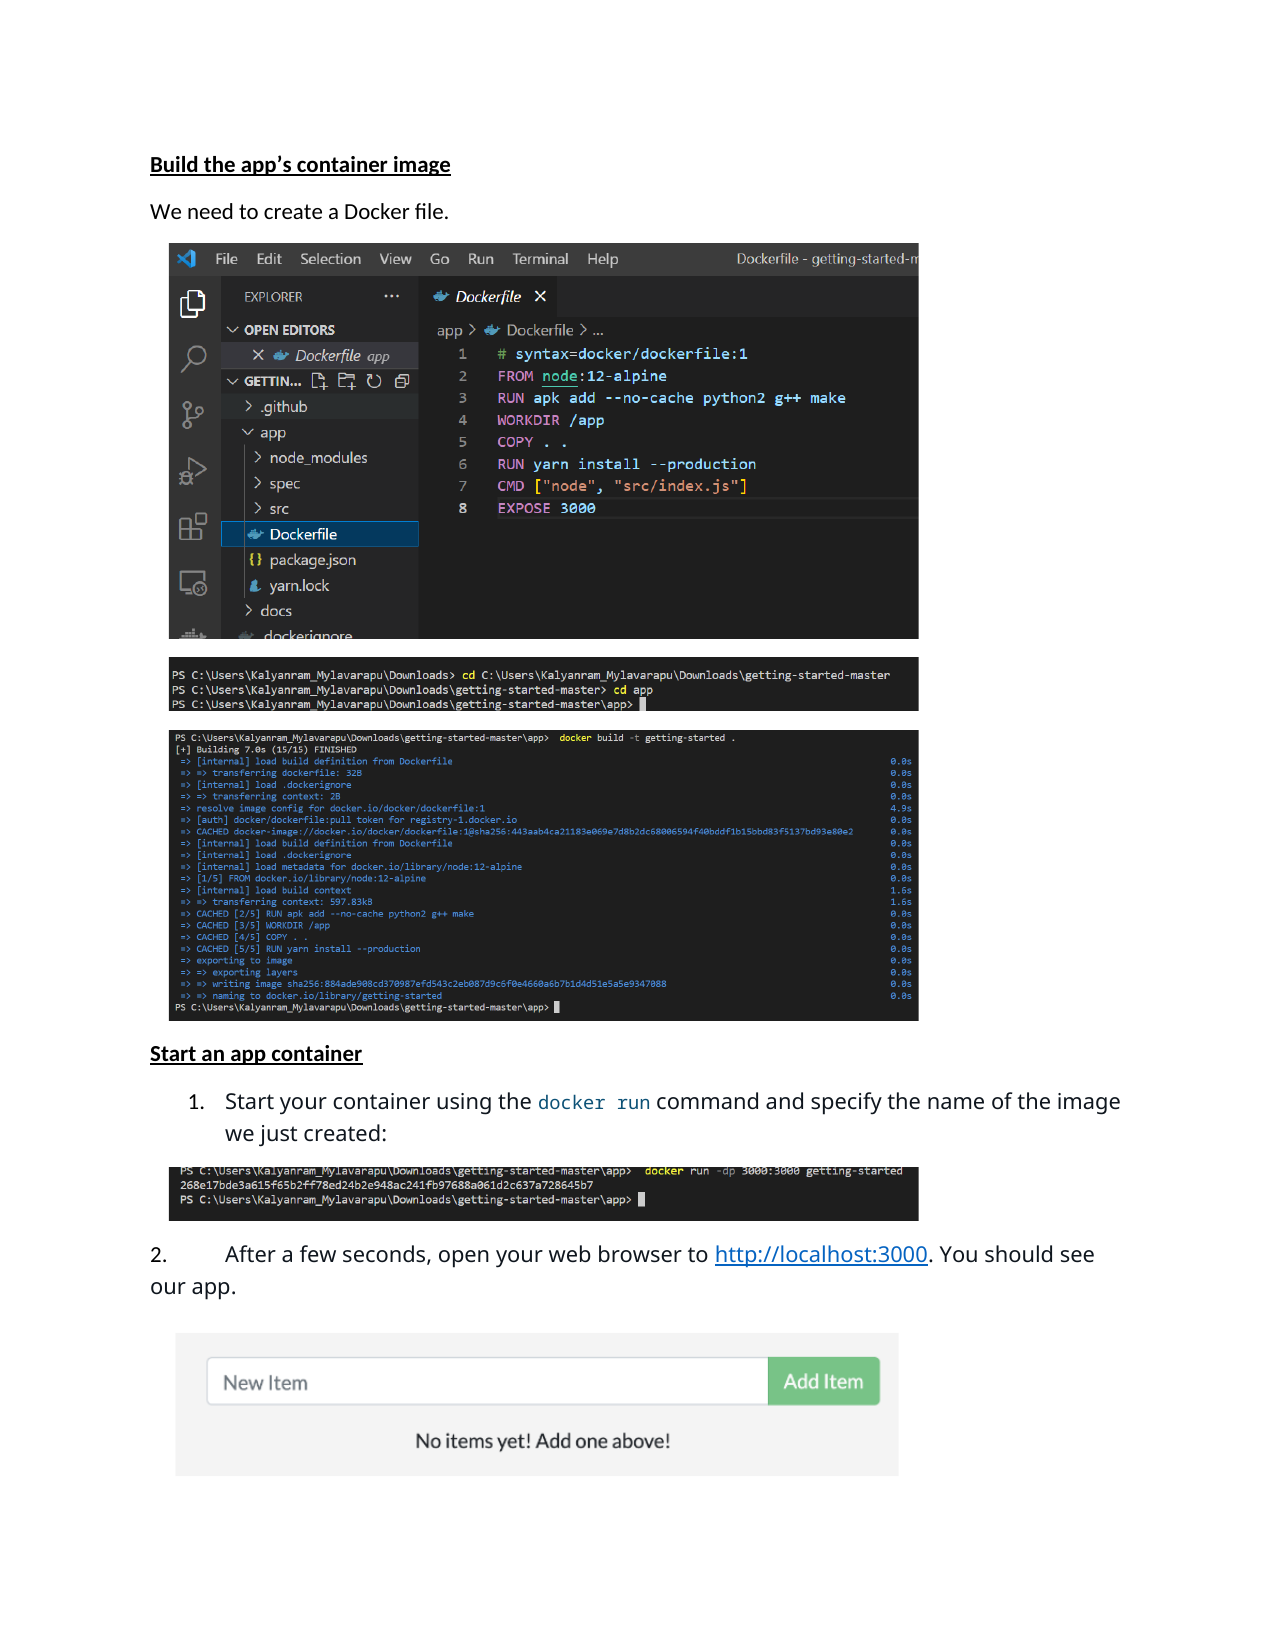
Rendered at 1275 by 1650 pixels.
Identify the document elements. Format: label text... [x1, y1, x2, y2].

text 2. After a few seconds, open your web browser to http://localhost:3000. You should see our app. [150, 1239, 1125, 1301]
list Start your container using the docker run command and specify the name of the image we just created: [187, 1086, 1125, 1148]
text We need to create a Docker file. [150, 197, 1125, 225]
text Start an app container [150, 1039, 1125, 1067]
text Build the app’s container image [150, 150, 1125, 178]
